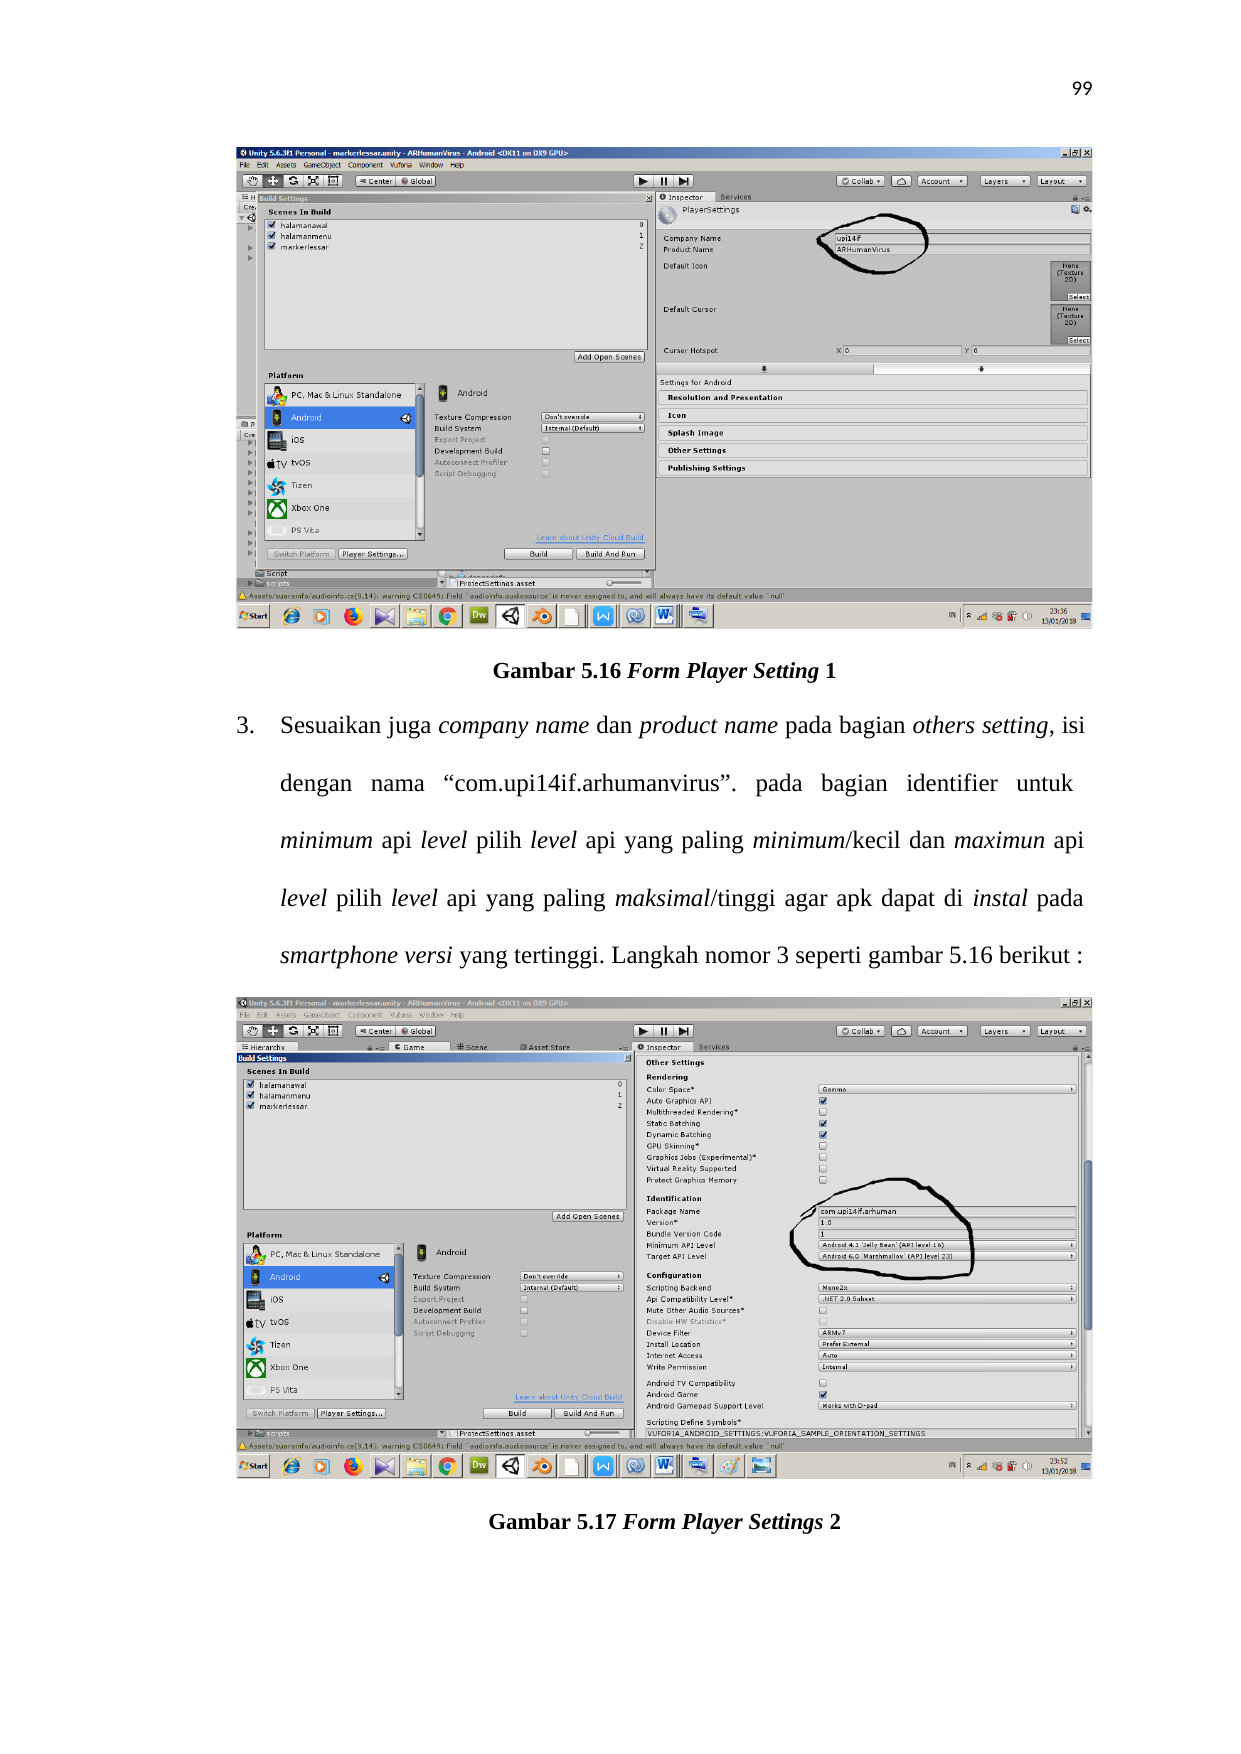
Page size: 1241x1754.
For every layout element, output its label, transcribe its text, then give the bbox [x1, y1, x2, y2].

picture [236, 147, 1093, 629]
text Gambar 5.17 Form Player Settings 2 [236, 1508, 1092, 1534]
text 3. Sesuaikan juga company name dan product name pada bagian others setting, isi dengan nama “com.upi14if.arhumanvirus”. pada bagian identifier untuk minimum api level pilih level api yang paling minimum/kecil dan maximun api level pilih level api yang paling maksimal/tinggi agar apk dapat di instal pada smartphone versi yang tertinggi. Langkah nomor 3 seperti gambar 5.16 berikut : [236, 710, 1092, 969]
picture [236, 997, 1093, 1479]
text Gambar 5.16 Form Player Setting 1 [236, 658, 1092, 684]
